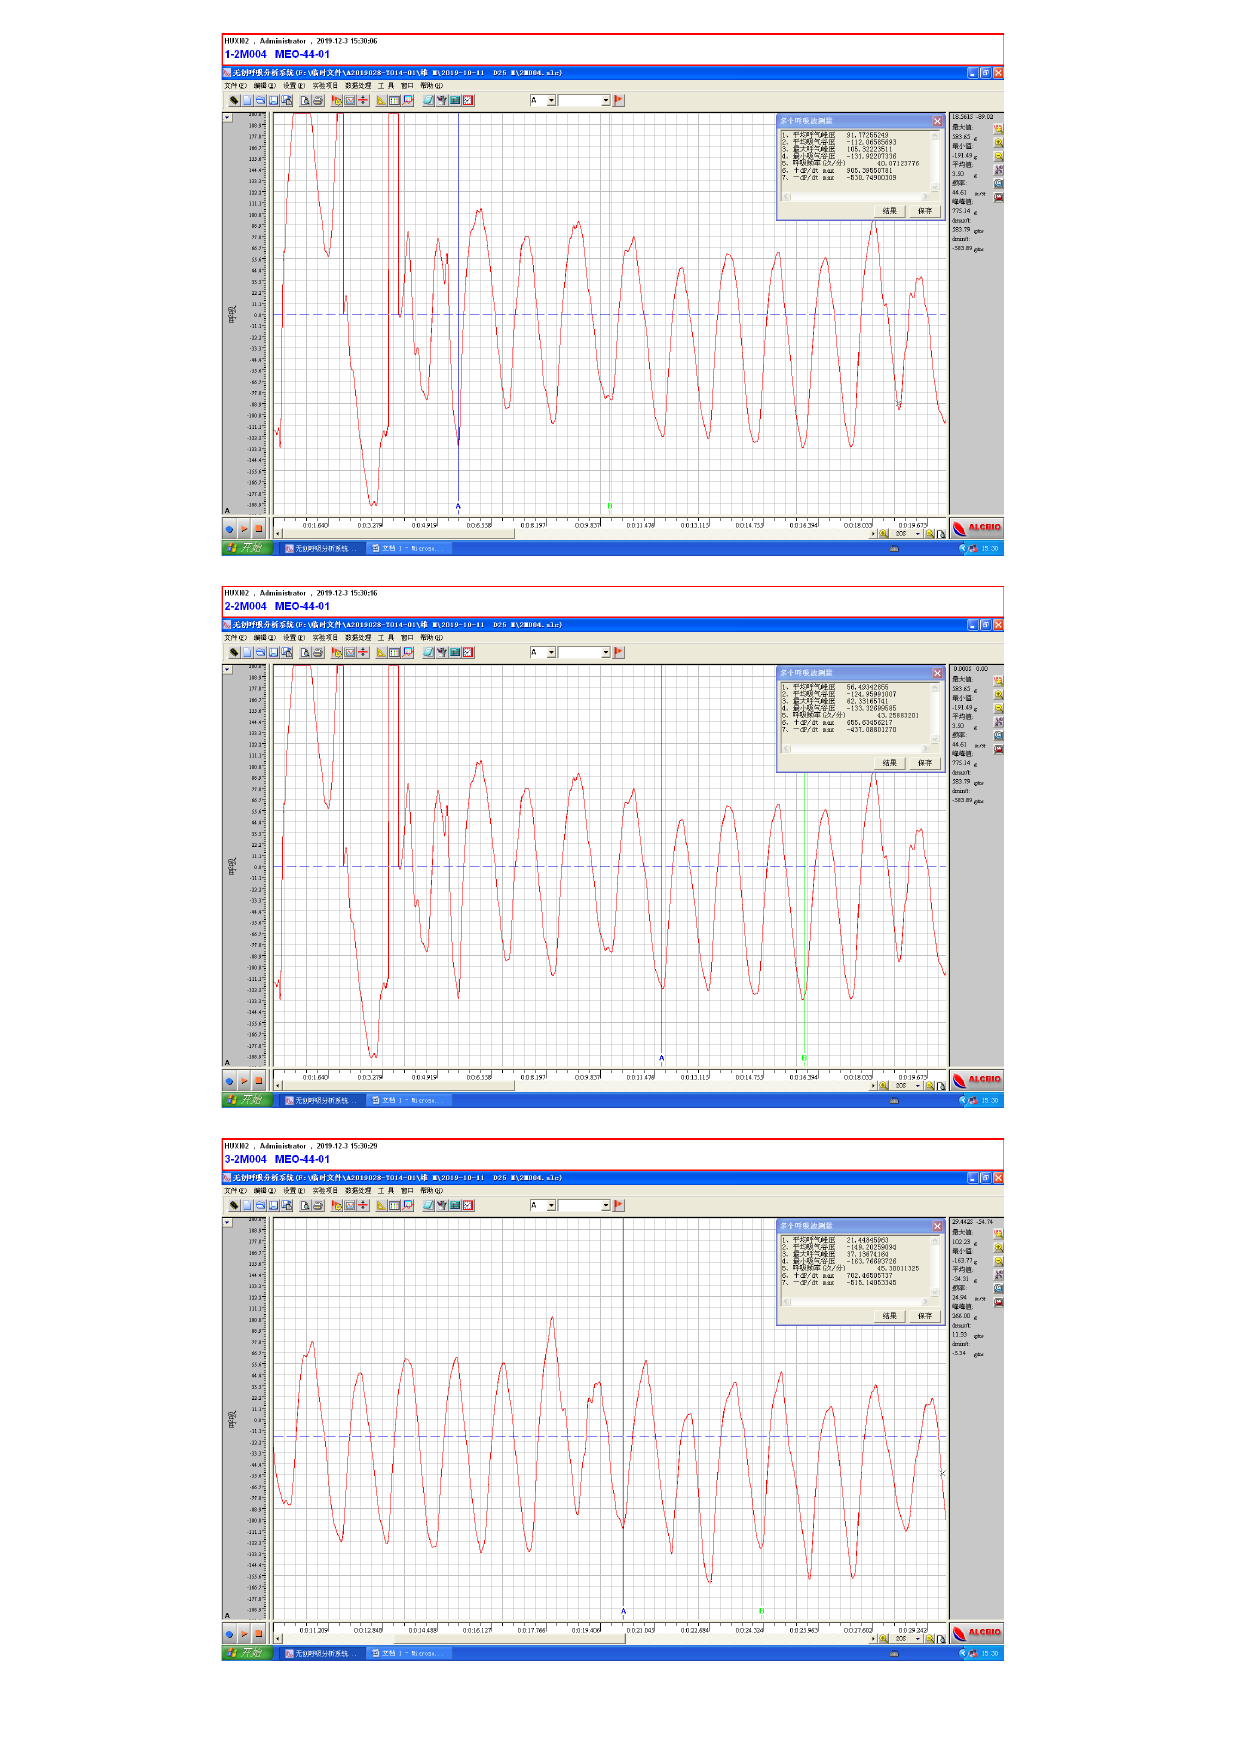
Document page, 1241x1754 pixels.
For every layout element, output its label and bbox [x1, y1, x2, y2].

picture [221, 1138, 1004, 1661]
picture [221, 586, 1004, 1108]
picture [221, 33, 1004, 556]
